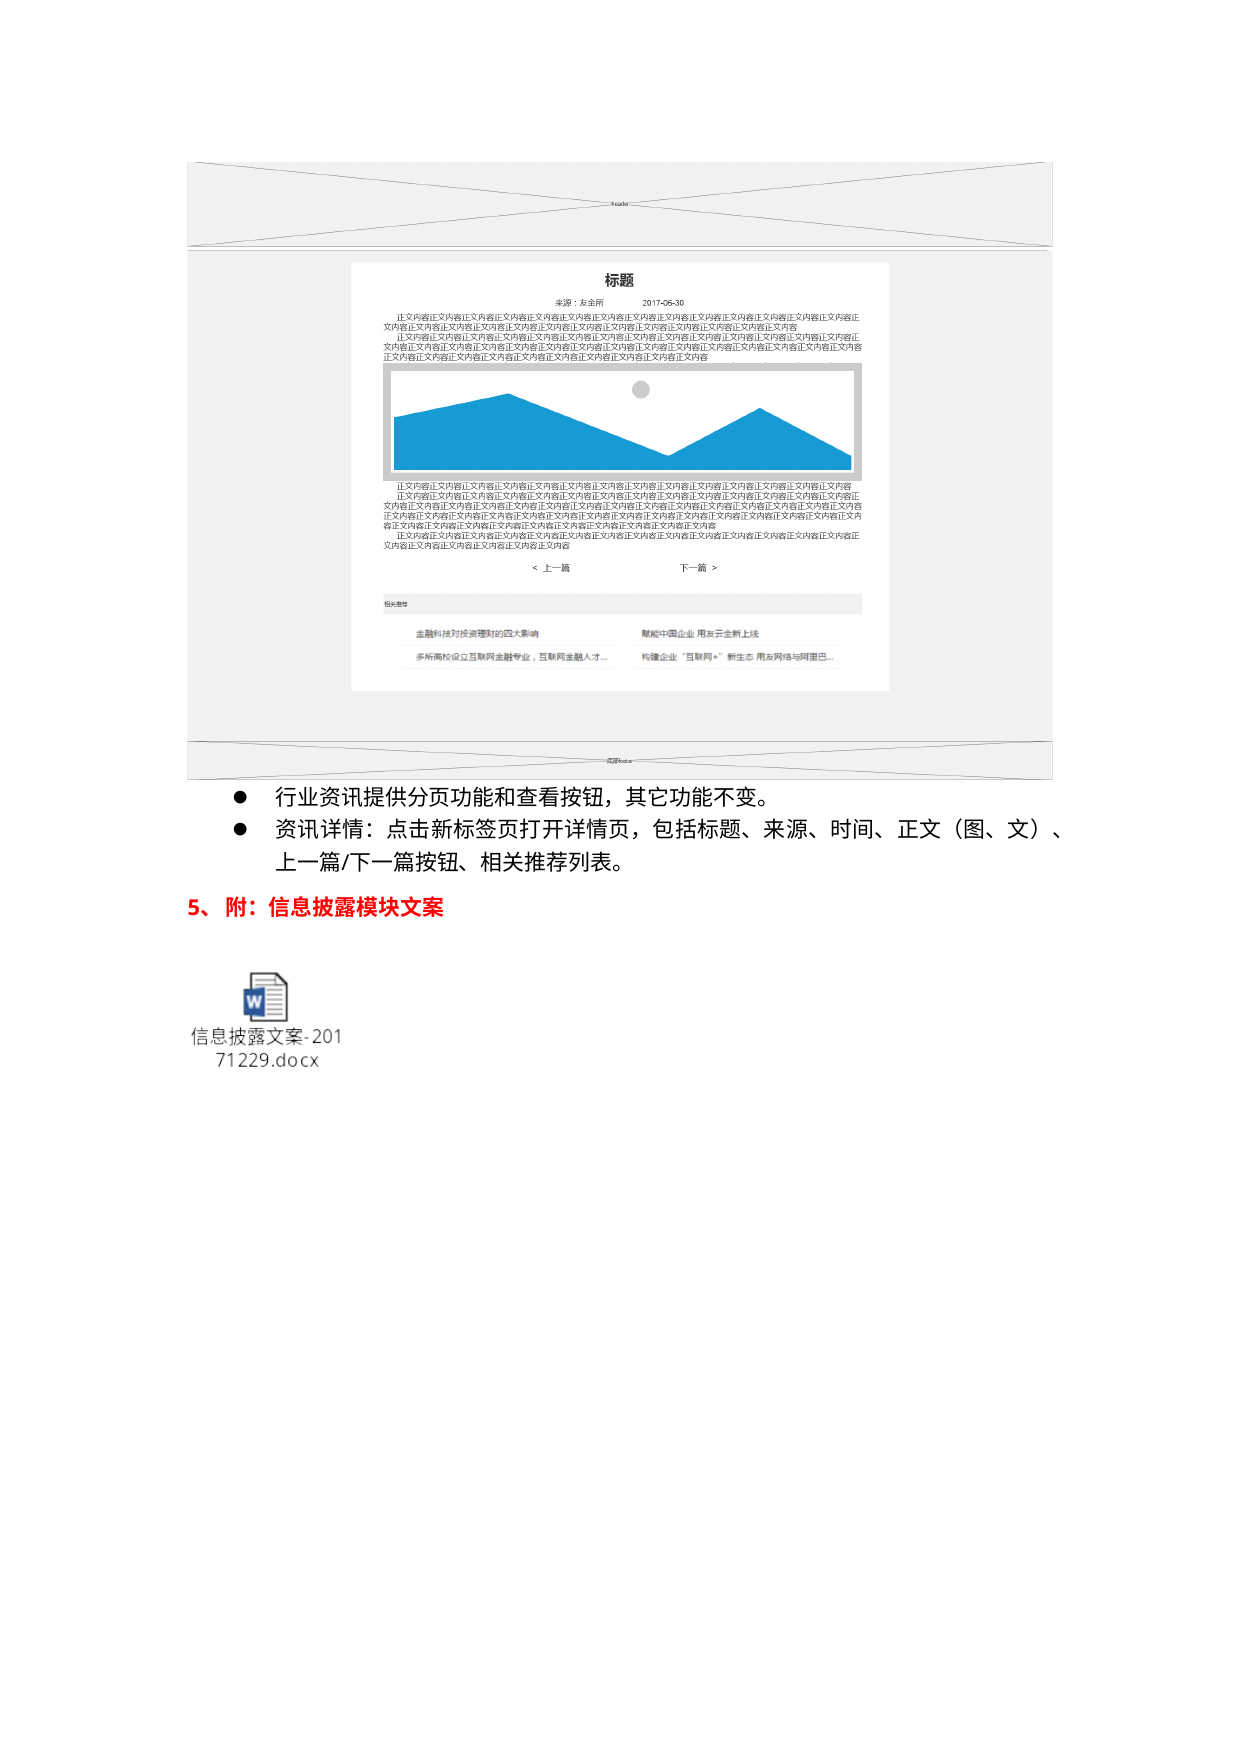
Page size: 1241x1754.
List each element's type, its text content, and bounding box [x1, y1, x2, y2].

list 行业资讯提供分页功能和查看按钮，其它功能不变。 [232, 780, 1053, 812]
picture [187, 162, 1053, 780]
subtitle 附：信息披露模块文案 [187, 889, 1053, 922]
list 资讯详情：点击新标签页打开详情页，包括标题、来源、时间、正文（图、文）、上一篇/下一篇按钮、相关推荐列表。 [232, 812, 1053, 877]
